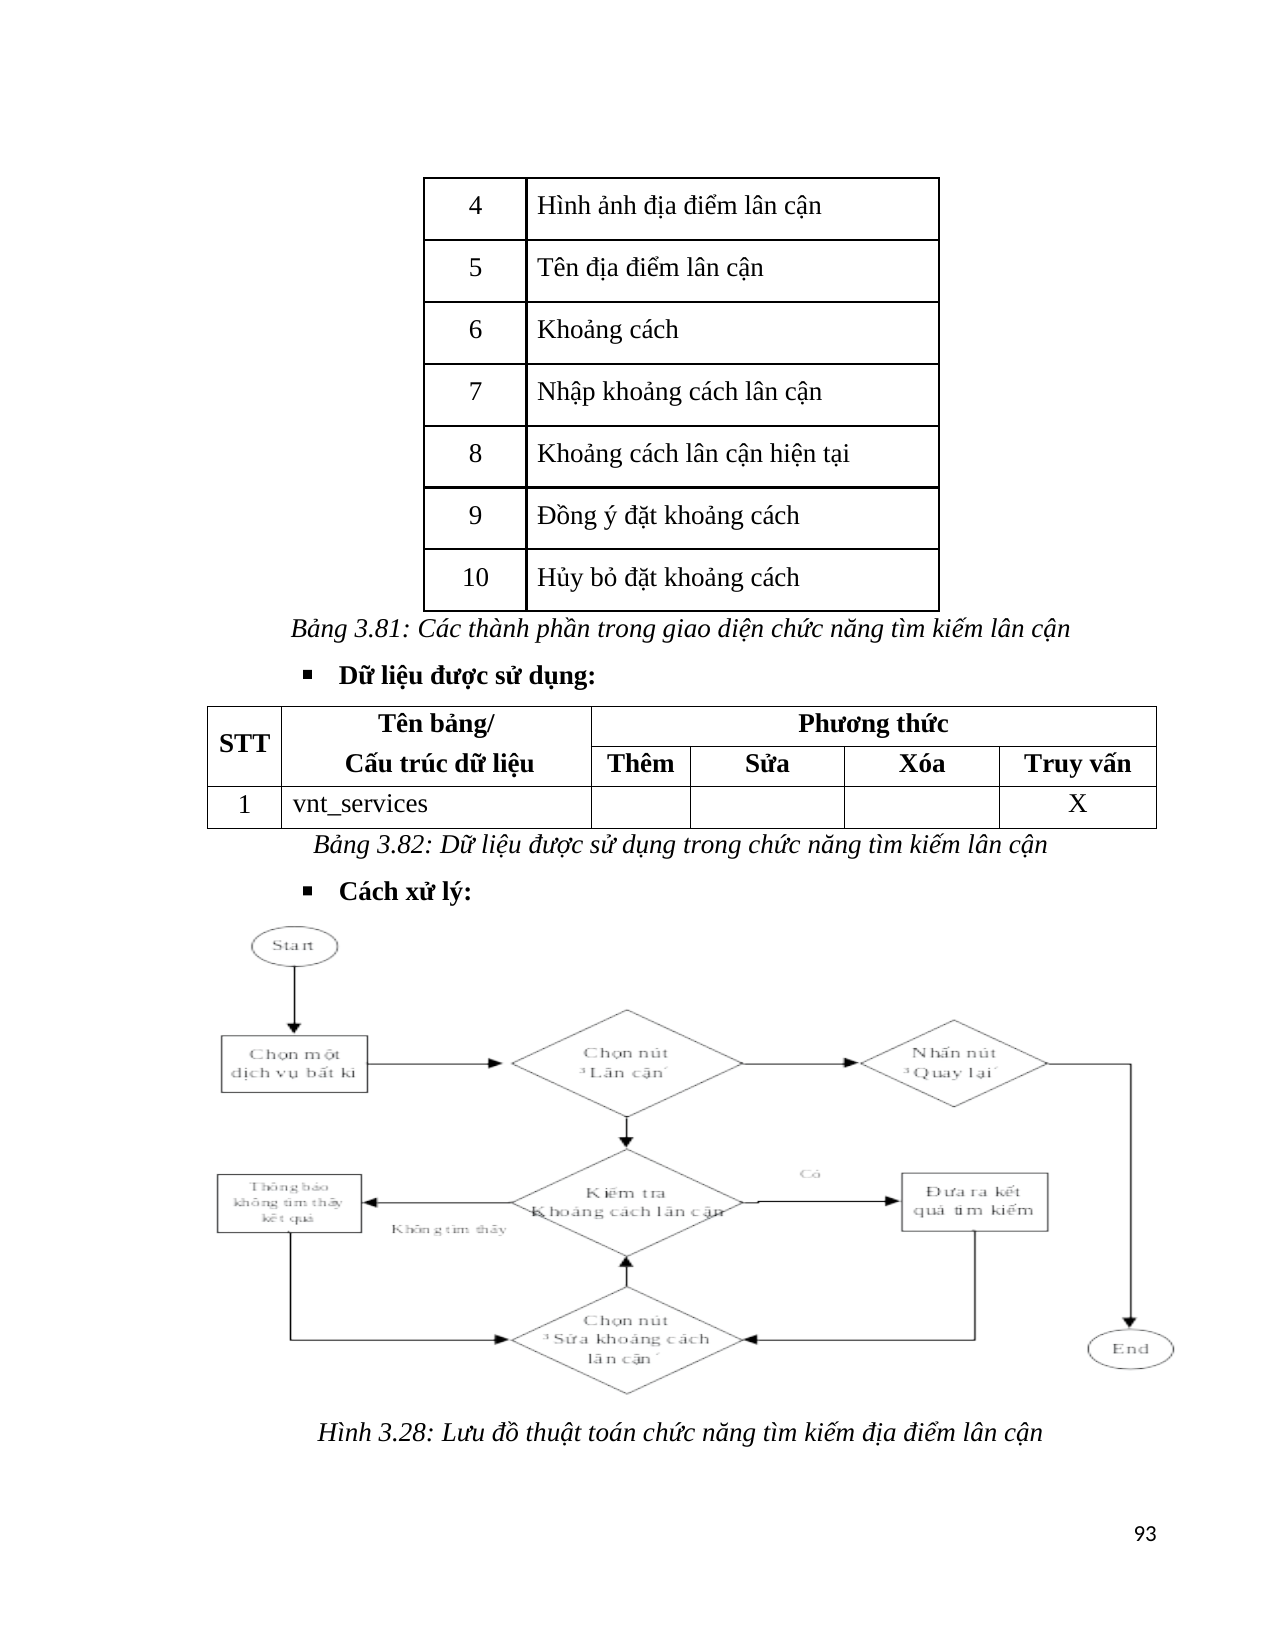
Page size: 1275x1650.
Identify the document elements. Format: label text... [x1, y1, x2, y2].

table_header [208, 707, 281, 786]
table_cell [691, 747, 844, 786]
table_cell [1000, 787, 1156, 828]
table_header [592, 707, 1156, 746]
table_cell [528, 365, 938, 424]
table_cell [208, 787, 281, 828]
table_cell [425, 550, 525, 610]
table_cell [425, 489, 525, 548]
list Dữ liệu được sử dụng: [301, 659, 1156, 690]
text Bảng 3.81: Các thành phần trong giao diện chức năng tìm kiếm lân cận [207, 612, 1156, 643]
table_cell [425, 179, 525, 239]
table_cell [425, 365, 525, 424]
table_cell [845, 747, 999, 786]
text Bảng 3.82: Dữ liệu được sử dụng trong chức năng tìm kiếm lân cận [207, 829, 1156, 860]
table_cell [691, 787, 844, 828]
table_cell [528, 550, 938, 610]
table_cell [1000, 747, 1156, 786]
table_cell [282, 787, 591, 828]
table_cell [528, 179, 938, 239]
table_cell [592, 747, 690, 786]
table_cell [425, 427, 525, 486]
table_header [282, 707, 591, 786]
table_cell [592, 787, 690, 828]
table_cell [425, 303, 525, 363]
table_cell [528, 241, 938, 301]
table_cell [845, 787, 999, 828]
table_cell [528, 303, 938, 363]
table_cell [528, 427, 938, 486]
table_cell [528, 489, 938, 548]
text Hình 3.28: Lưu đồ thuật toán chức năng tìm kiếm địa điểm lân cận [207, 1416, 1156, 1447]
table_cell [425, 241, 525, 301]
list Cách xử lý: [301, 875, 1156, 907]
